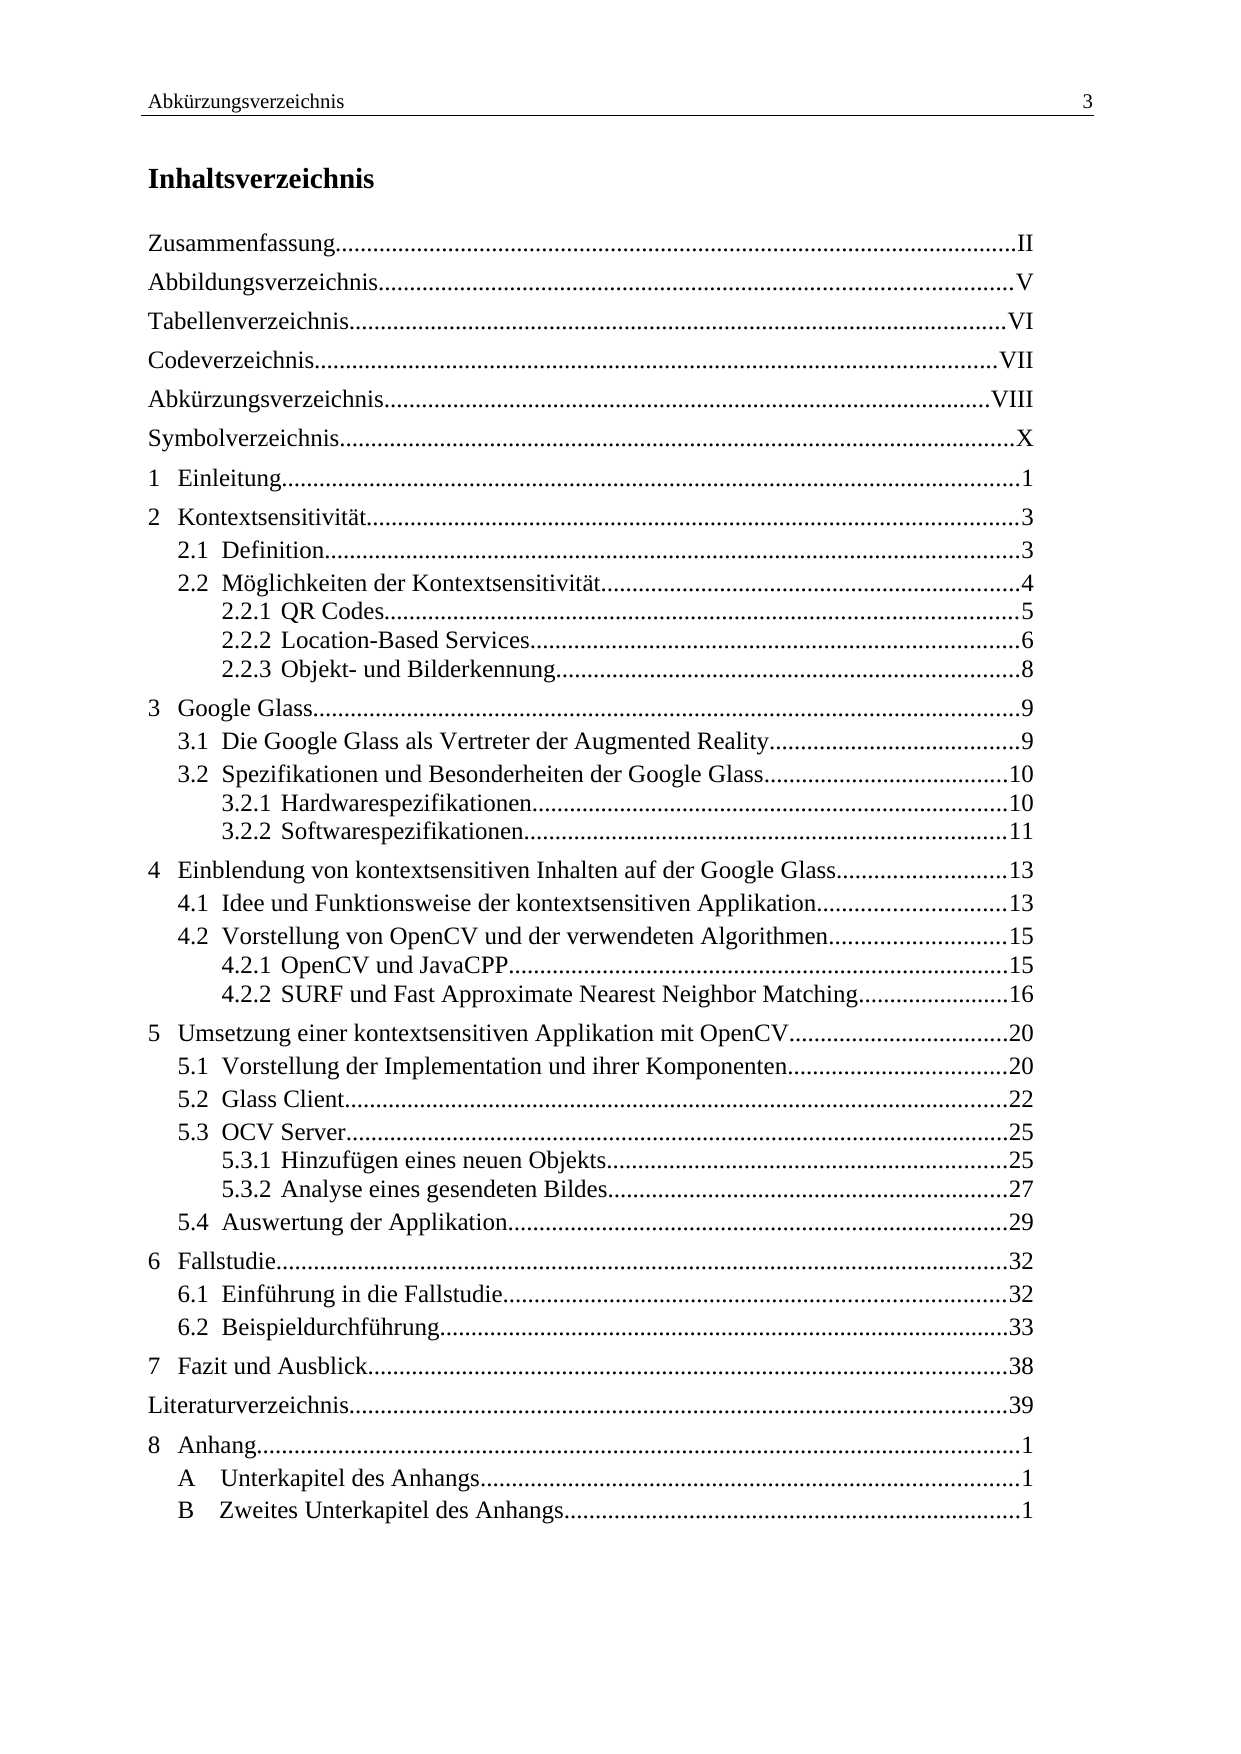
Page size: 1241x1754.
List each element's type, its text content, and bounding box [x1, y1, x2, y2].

text 8 Anhang 1 [148, 1430, 1093, 1458]
text 5.3.2 Analyse eines gesendeten Bildes 27 [221, 1174, 1093, 1203]
text 5.3 OCV Server 25 [177, 1117, 1093, 1146]
text 5.4 Auswertung der Applikation 29 [177, 1207, 1093, 1236]
text 5 Umsetzung einer kontextsensitiven Applikation mit OpenCV 20 [148, 1018, 1093, 1047]
text B Zweites Unterkapitel des Anhangs 1 [177, 1496, 1093, 1524]
text Abbildungsverzeichnis V [148, 267, 1093, 296]
text 1 Einleitung 1 [148, 463, 1093, 491]
text 2.2.2 Location-Based Services 6 [221, 625, 1093, 654]
text 2.2.1 QR Codes 5 [221, 596, 1093, 625]
text 5.1 Vorstellung der Implementation und ihrer Komponenten 20 [177, 1051, 1093, 1080]
text 4 Einblendung von kontextsensitiven Inhalten auf der Google Glass 13 [148, 856, 1093, 884]
text 4.2.1 OpenCV und JavaCPP 15 [221, 950, 1093, 979]
text 4.2.2 SURF und Fast Approximate Nearest Neighbor Matching 16 [221, 979, 1093, 1008]
text 6.2 Beispieldurchführung 33 [177, 1312, 1093, 1341]
text 3.2 Spezifikationen und Besonderheiten der Google Glass 10 [177, 759, 1093, 788]
text 3.1 Die Google Glass als Vertreter der Augmented Reality 9 [177, 726, 1093, 755]
text Zusammenfassung II [148, 228, 1093, 256]
text 4.1 Idee und Funktionsweise der kontextsensitiven Applikation 13 [177, 888, 1093, 917]
text 6.1 Einführung in die Fallstudie 32 [177, 1279, 1093, 1308]
text 2.2 Möglichkeiten der Kontextsensitivität 4 [177, 568, 1093, 596]
text 3 Google Glass 9 [148, 693, 1093, 722]
text 2 Kontextsensitivität 3 [148, 502, 1093, 531]
text 4.2 Vorstellung von OpenCV und der verwendeten Algorithmen 15 [177, 921, 1093, 950]
text 3.2.1 Hardwarespezifikationen 10 [221, 788, 1093, 816]
text 6 Fallstudie 32 [148, 1246, 1093, 1275]
text Codeverzeichnis VII [148, 345, 1093, 374]
text A Unterkapitel des Anhangs 1 [177, 1463, 1093, 1491]
text Abkürzungsverzeichnis VIII [148, 384, 1093, 413]
text 5.3.1 Hinzufügen eines neuen Objekts 25 [221, 1146, 1093, 1174]
text 7 Fazit und Ausblick 38 [148, 1351, 1093, 1380]
text 3.2.2 Softwarespezifikationen 11 [221, 816, 1093, 845]
text 2.2.3 Objekt- und Bilderkennung 8 [221, 654, 1093, 683]
text Symbolverzeichnis X [148, 423, 1093, 452]
subtitle Inhaltsverzeichnis [148, 161, 1093, 194]
text 2.1 Definition 3 [177, 535, 1093, 563]
text 5.2 Glass Client 22 [177, 1084, 1093, 1113]
text Tabellenverzeichnis VI [148, 306, 1093, 335]
text Literaturverzeichnis 39 [148, 1391, 1093, 1419]
